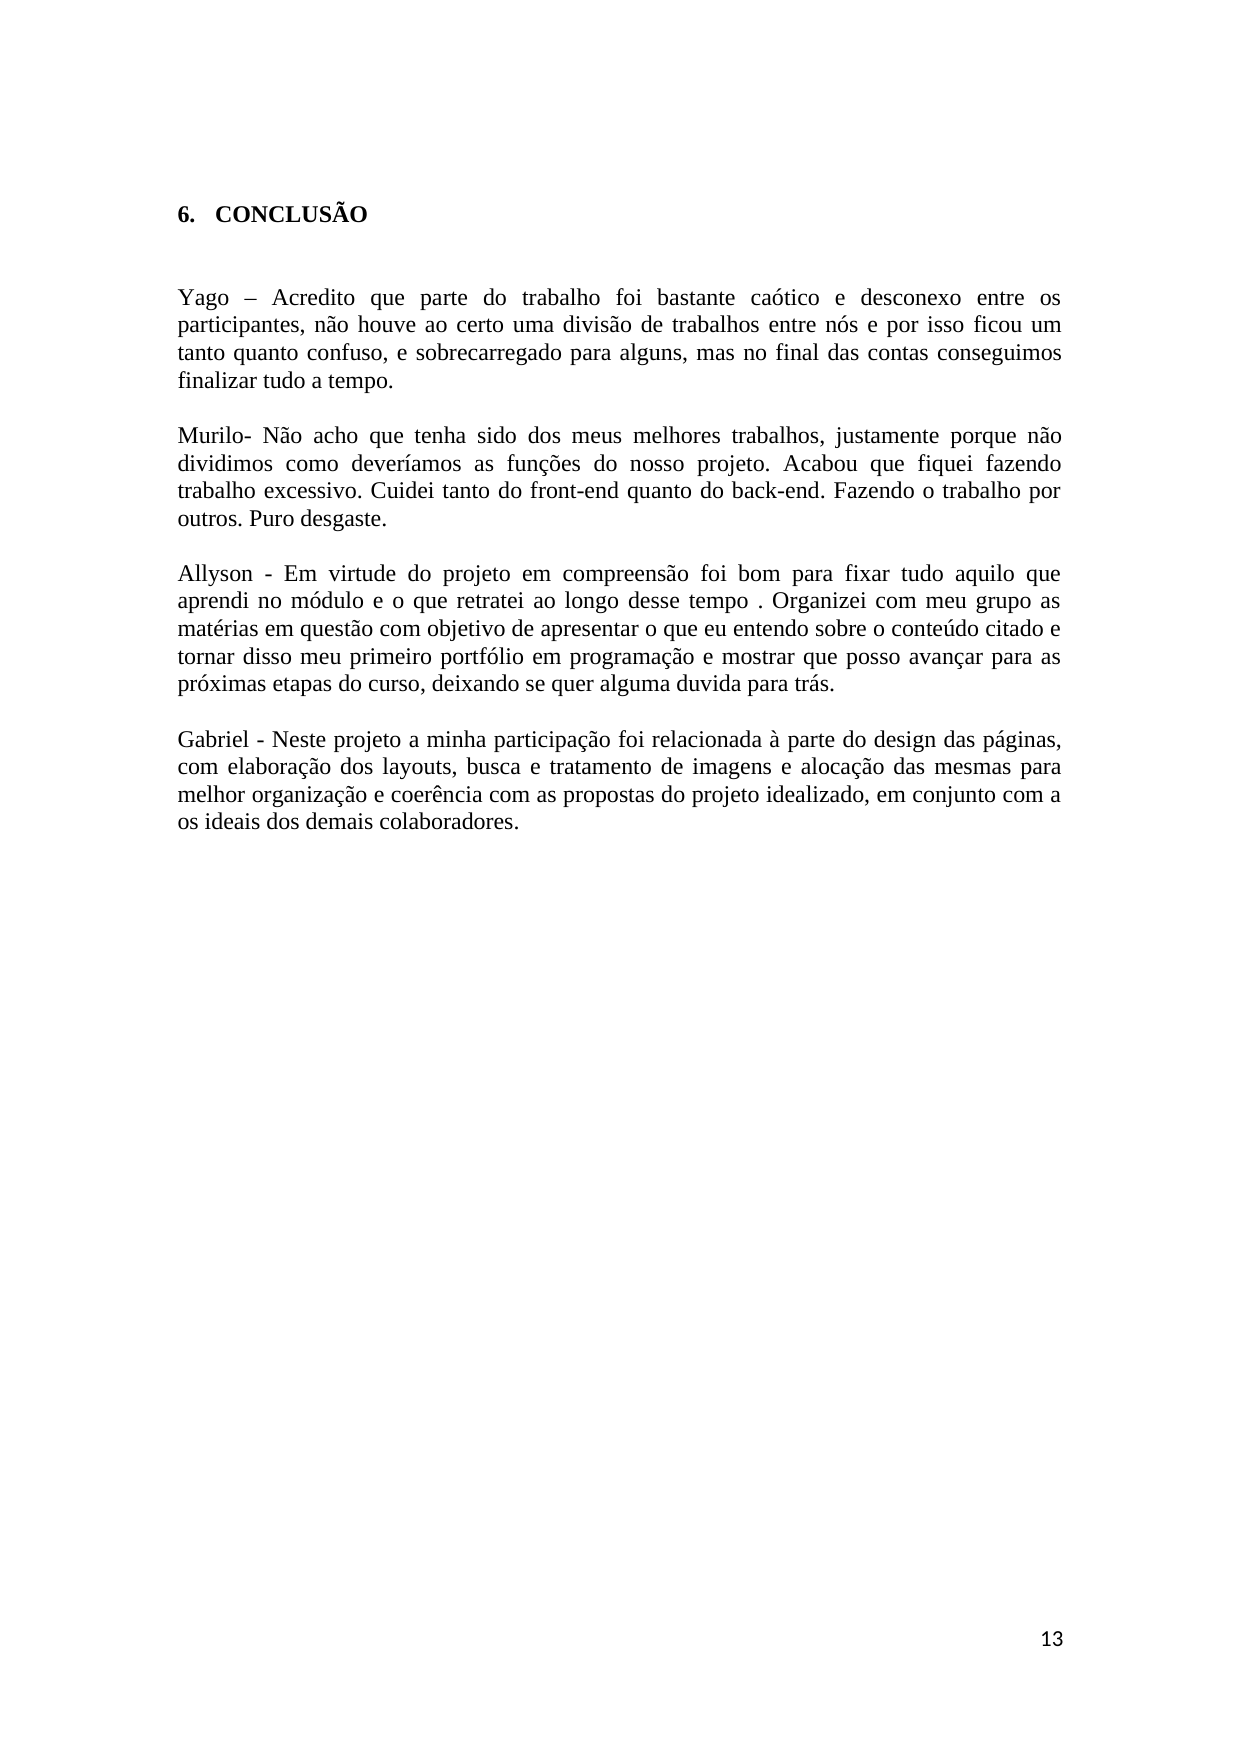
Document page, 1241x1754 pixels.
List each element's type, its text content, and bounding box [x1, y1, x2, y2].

text Murilo- Não acho que tenha sido dos meus melhores trabalhos, justamente porque não dividimos como deveríamos as funções do nosso projeto. Acabou que fiquei fazendo trabalho excessivo. Cuidei tanto do front-end quanto do back-end. Fazendo o trabalho por outros. Puro desgaste. [177, 421, 1063, 531]
text Gabriel - Neste projeto a minha participação foi relacionada à parte do design das páginas, com elaboração dos layouts, busca e tratamento de imagens e alocação das mesmas para melhor organização e coerência com as propostas do projeto idealizado, em conjunto com a os ideais dos demais colaboradores. [177, 724, 1063, 835]
list CONCLUSÃO [177, 200, 1063, 228]
text Yago – Acredito que parte do trabalho foi bastante caótico e desconexo entre os participantes, não houve ao certo uma divisão de trabalhos entre nós e por isso ficou um tanto quanto confuso, e sobrecarregado para alguns, mas no final das contas conseguimos finalizar tudo a tempo. [177, 283, 1063, 393]
text Allyson - Em virtude do projeto em compreensão foi bom para fixar tudo aquilo que aprendi no módulo e o que retratei ao longo desse tempo . Organizei com meu grupo as matérias em questão com objetivo de apresentar o que eu entendo sobre o conteúdo citado e tornar disso meu primeiro portfólio em programação e mostrar que posso avançar para as próximas etapas do curso, deixando se quer alguma duvida para trás. [177, 559, 1063, 697]
